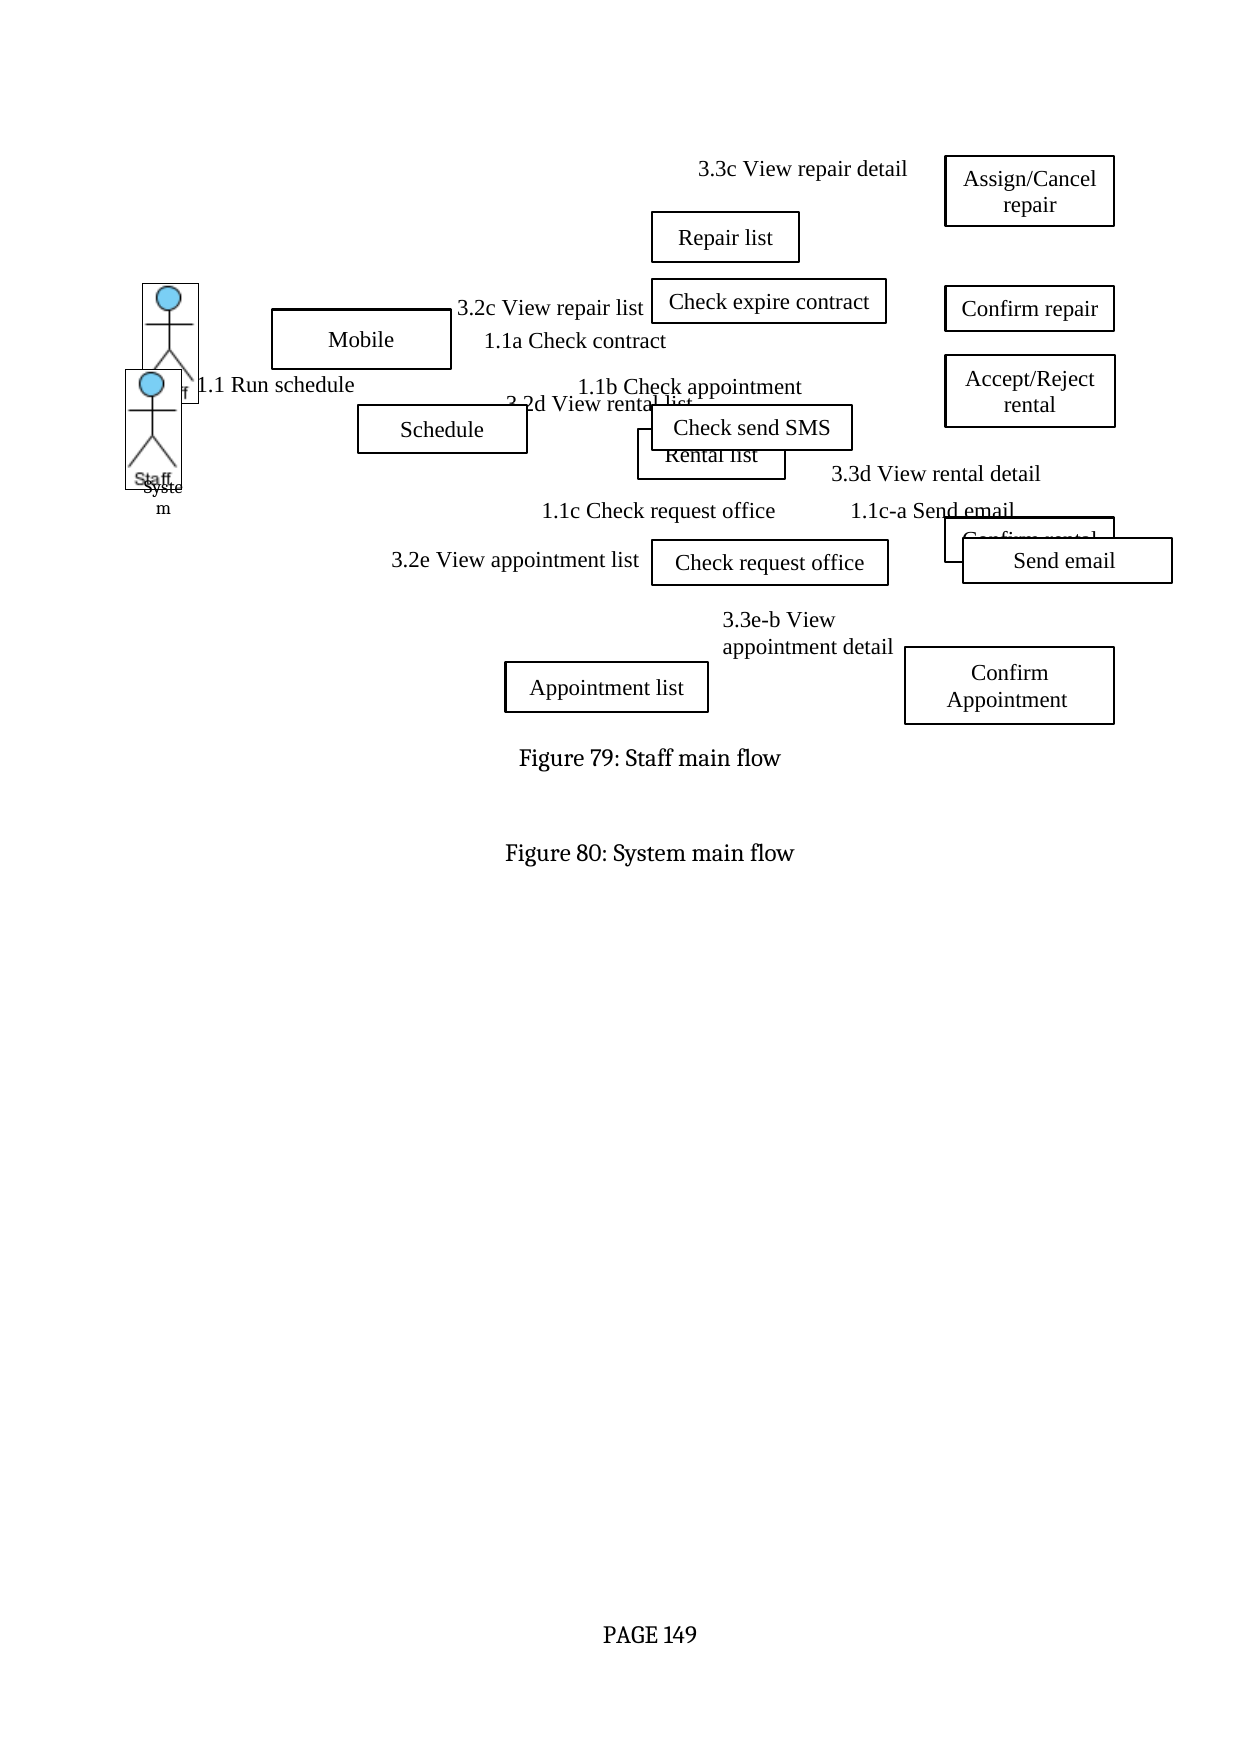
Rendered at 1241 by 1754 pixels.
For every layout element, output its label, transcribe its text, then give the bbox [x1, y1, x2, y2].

text Figure 76: Staff main flow [177, 163, 1122, 772]
picture [126, 370, 177, 489]
picture [143, 284, 177, 369]
text Figure 77: System main flow [177, 839, 1122, 868]
